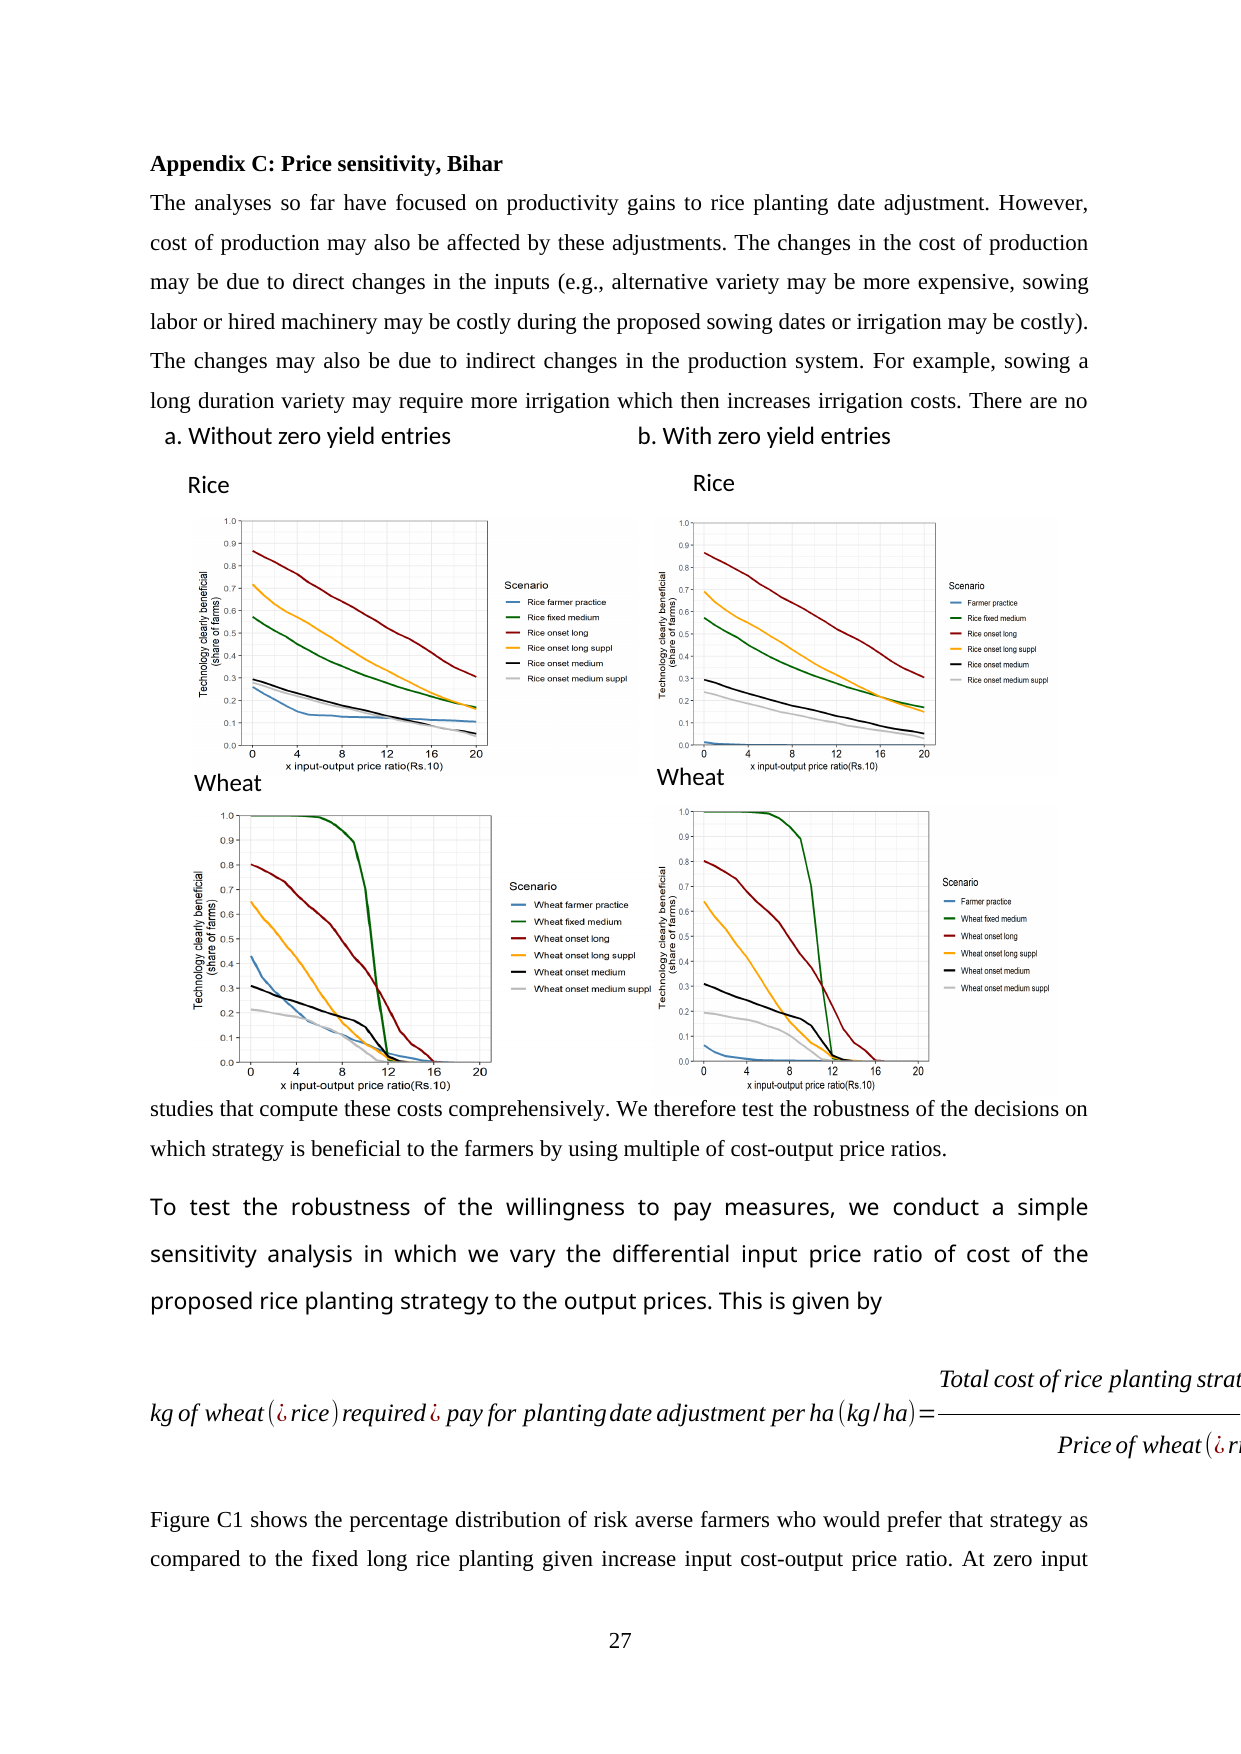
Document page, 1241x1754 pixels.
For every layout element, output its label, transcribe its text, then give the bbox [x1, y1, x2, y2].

picture [193, 516, 638, 776]
text To test the robustness of the willingness to pay measures, we conduct a simple sensitivity analysis in which we vary the differential input price ratio of cost of the proposed rice planting strategy to the output prices. This is given by [150, 1191, 1090, 1316]
picture [187, 806, 1058, 1096]
subtitle Appendix C: Price sensitivity, Bihar [150, 150, 1090, 176]
picture [654, 518, 1057, 776]
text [150, 1506, 1090, 1572]
